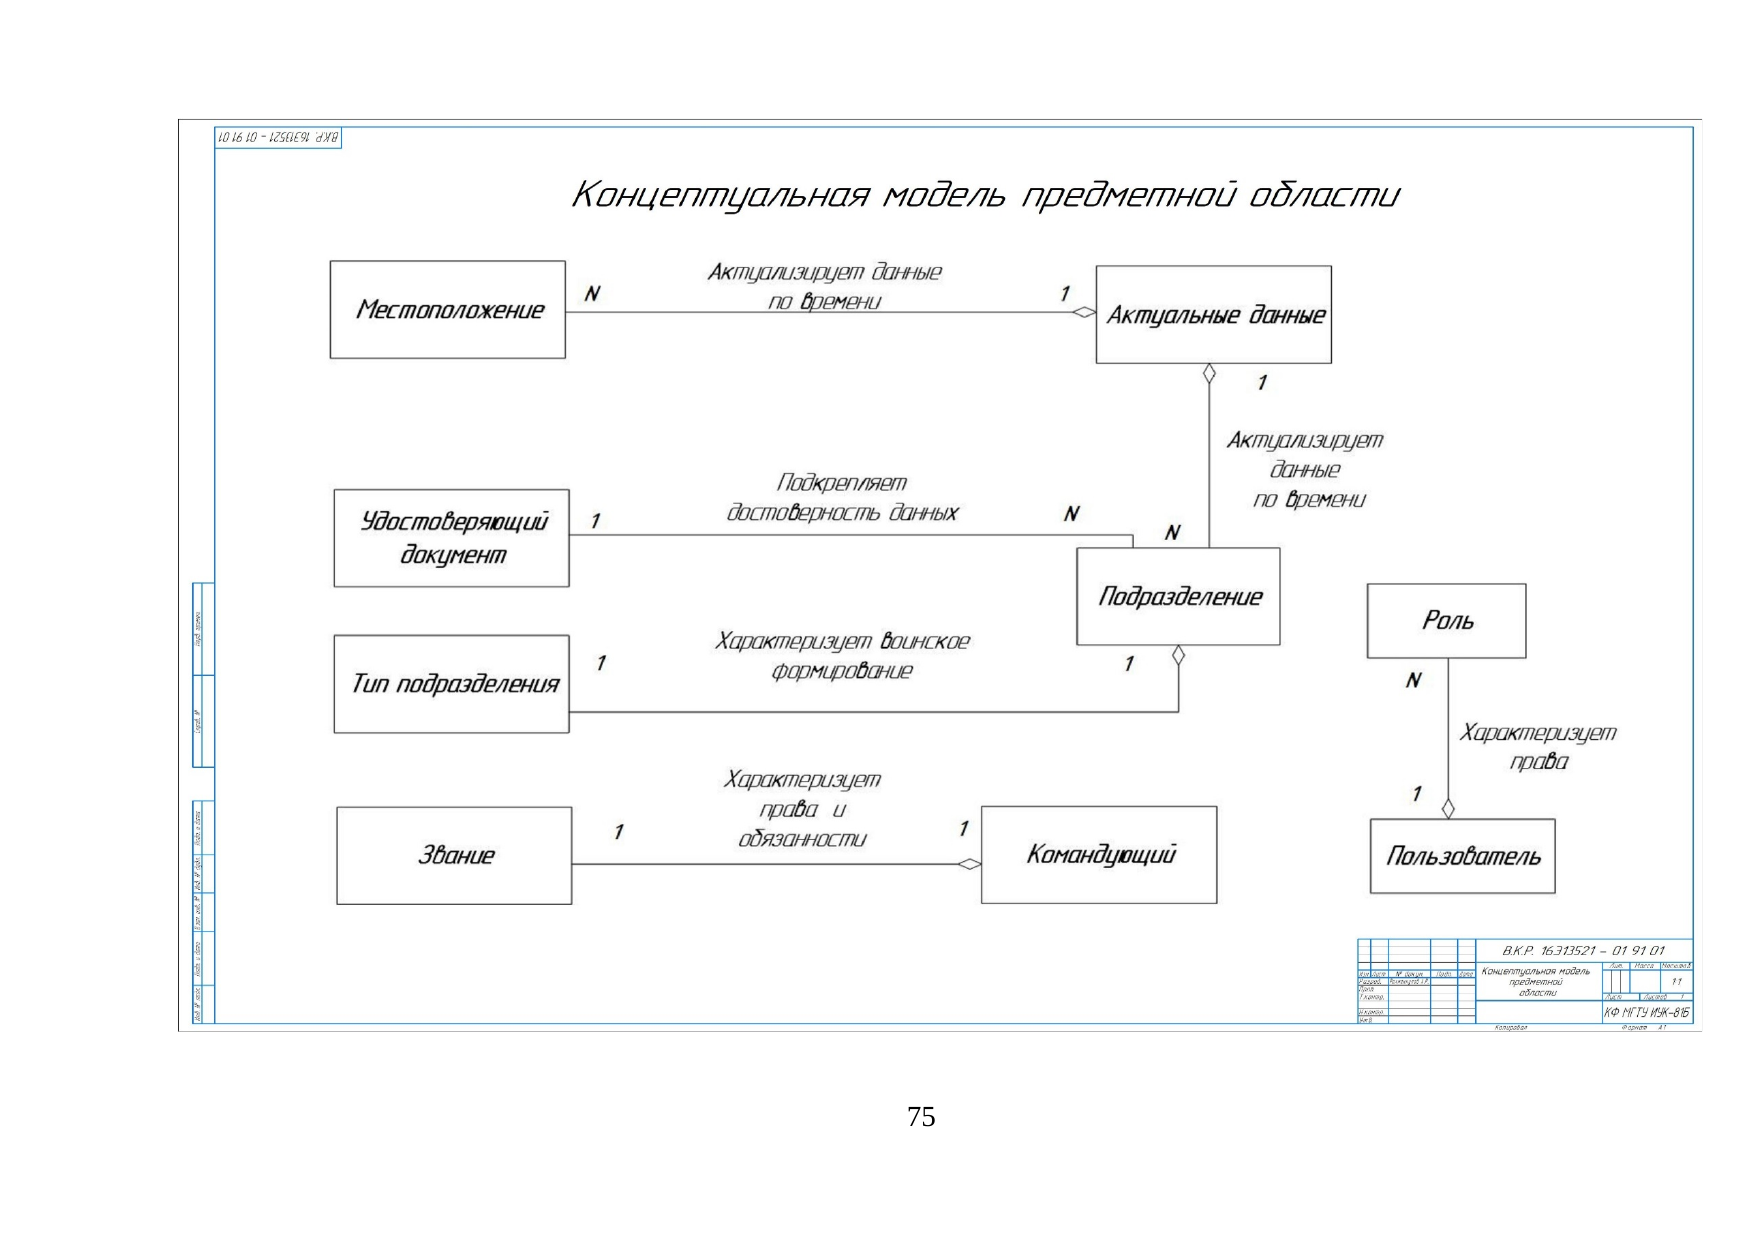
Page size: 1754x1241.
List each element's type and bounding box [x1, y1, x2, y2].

picture [177, 118, 1703, 1032]
